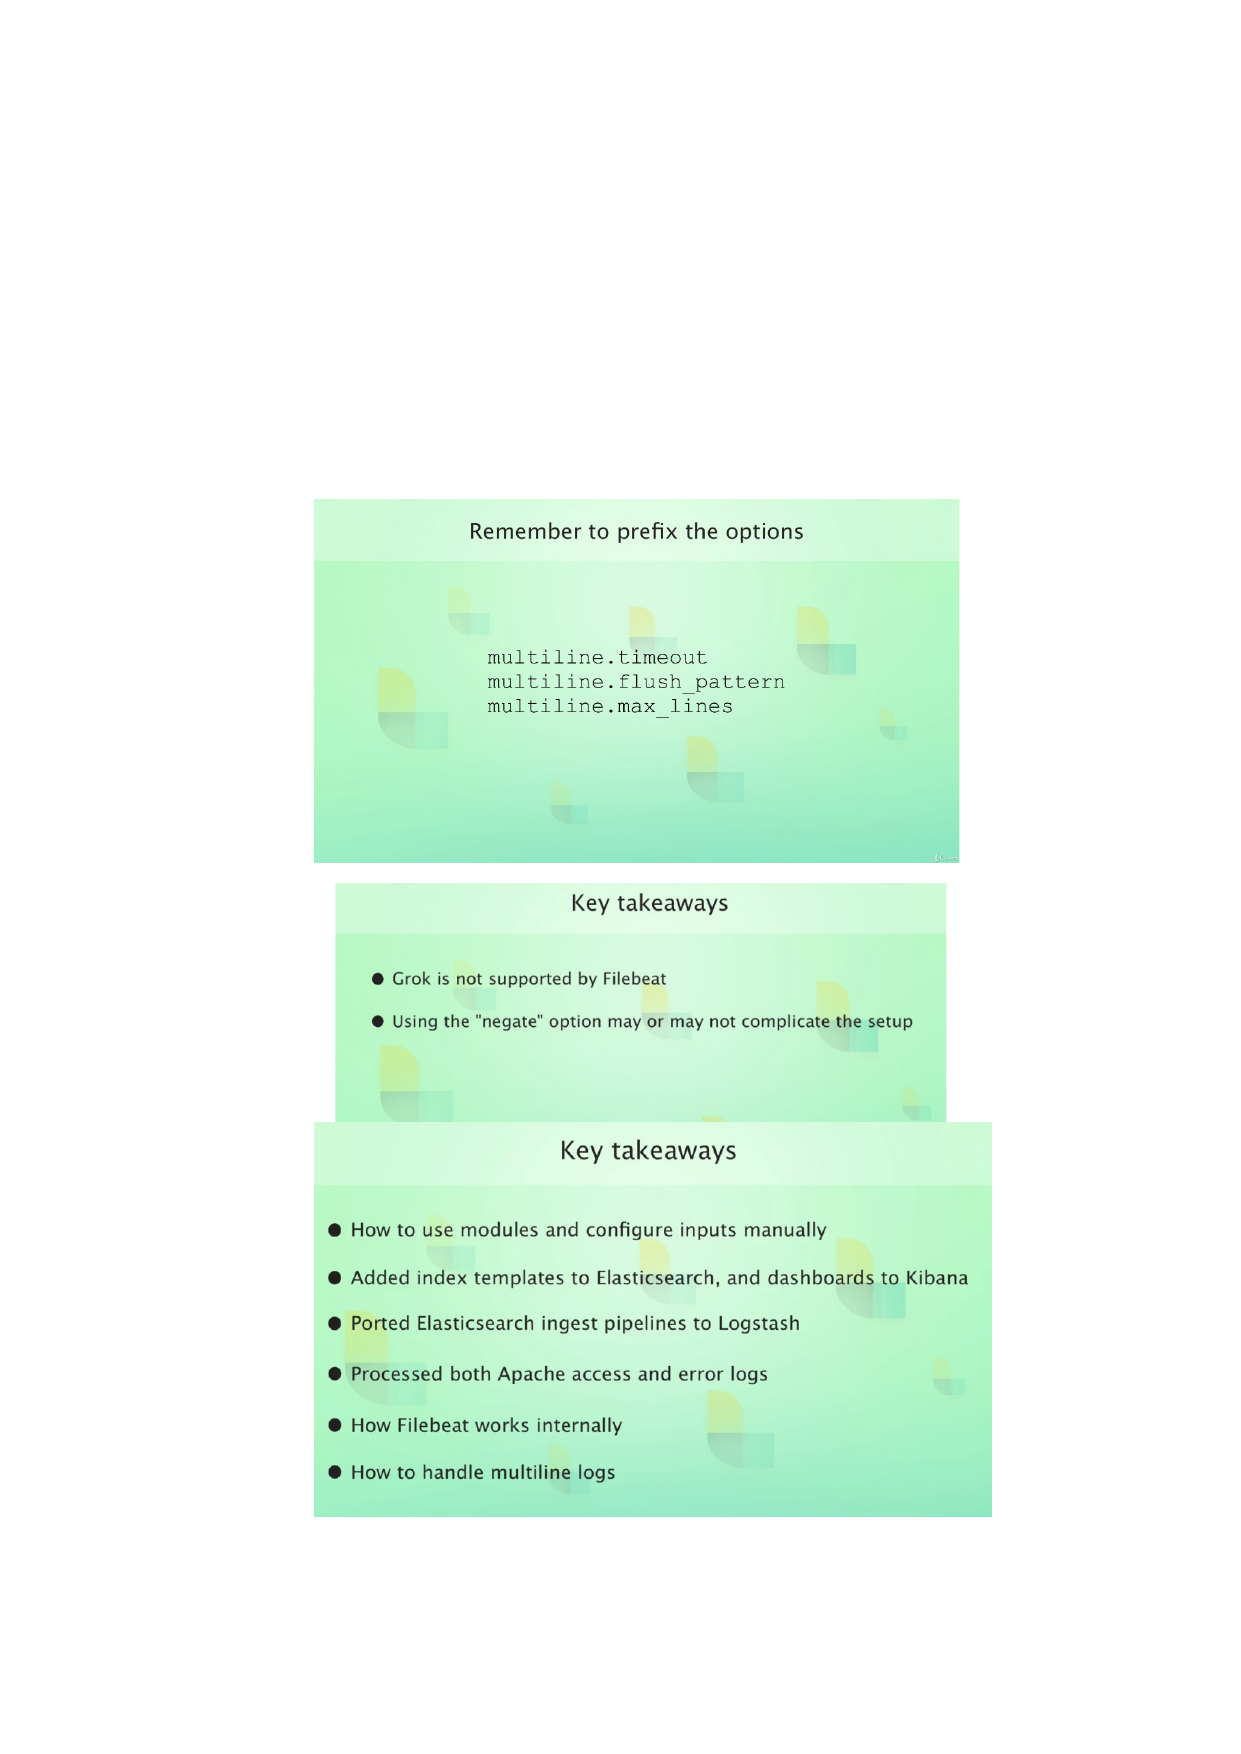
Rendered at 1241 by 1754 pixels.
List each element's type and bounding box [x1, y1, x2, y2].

picture [312, 499, 959, 862]
picture [314, 883, 993, 1517]
